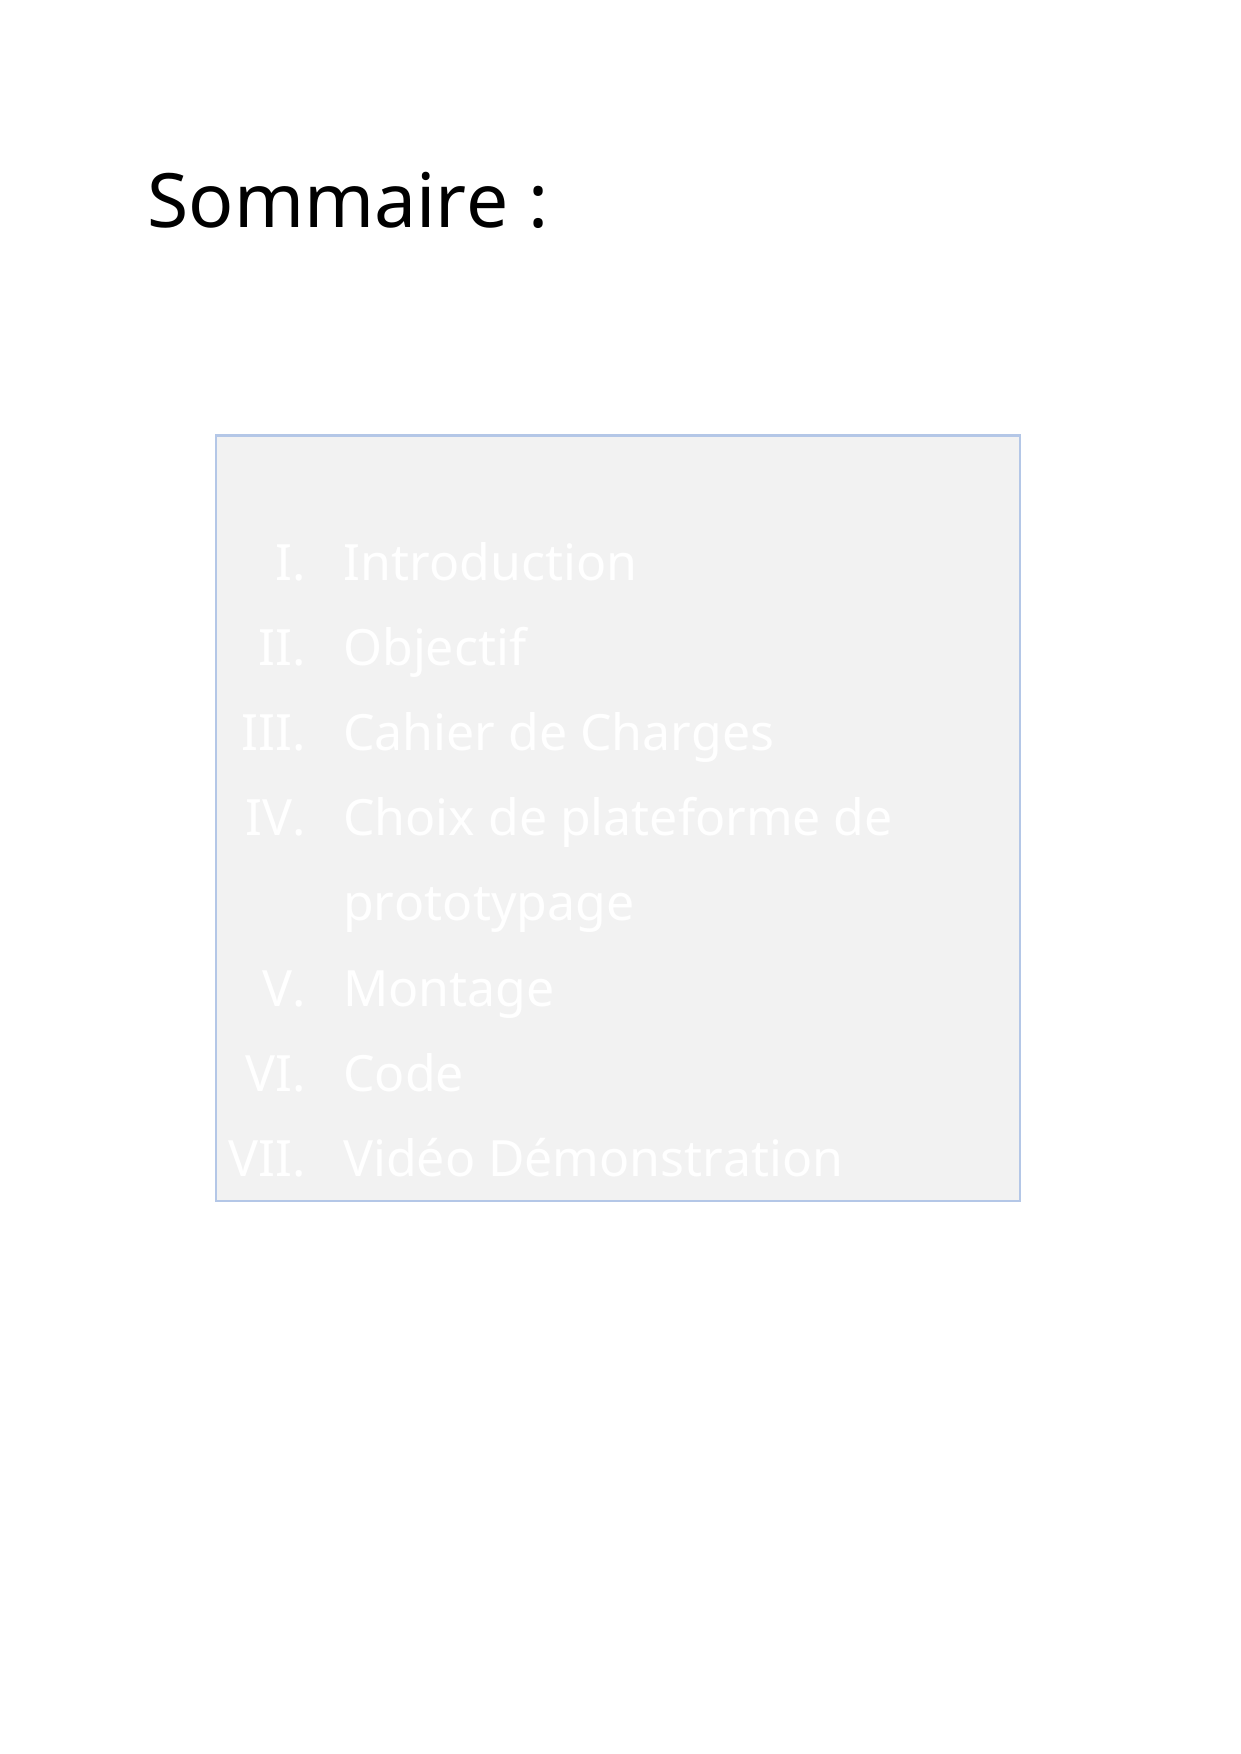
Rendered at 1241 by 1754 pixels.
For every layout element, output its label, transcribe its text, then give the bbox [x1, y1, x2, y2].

text Sommaire : [148, 148, 1093, 250]
